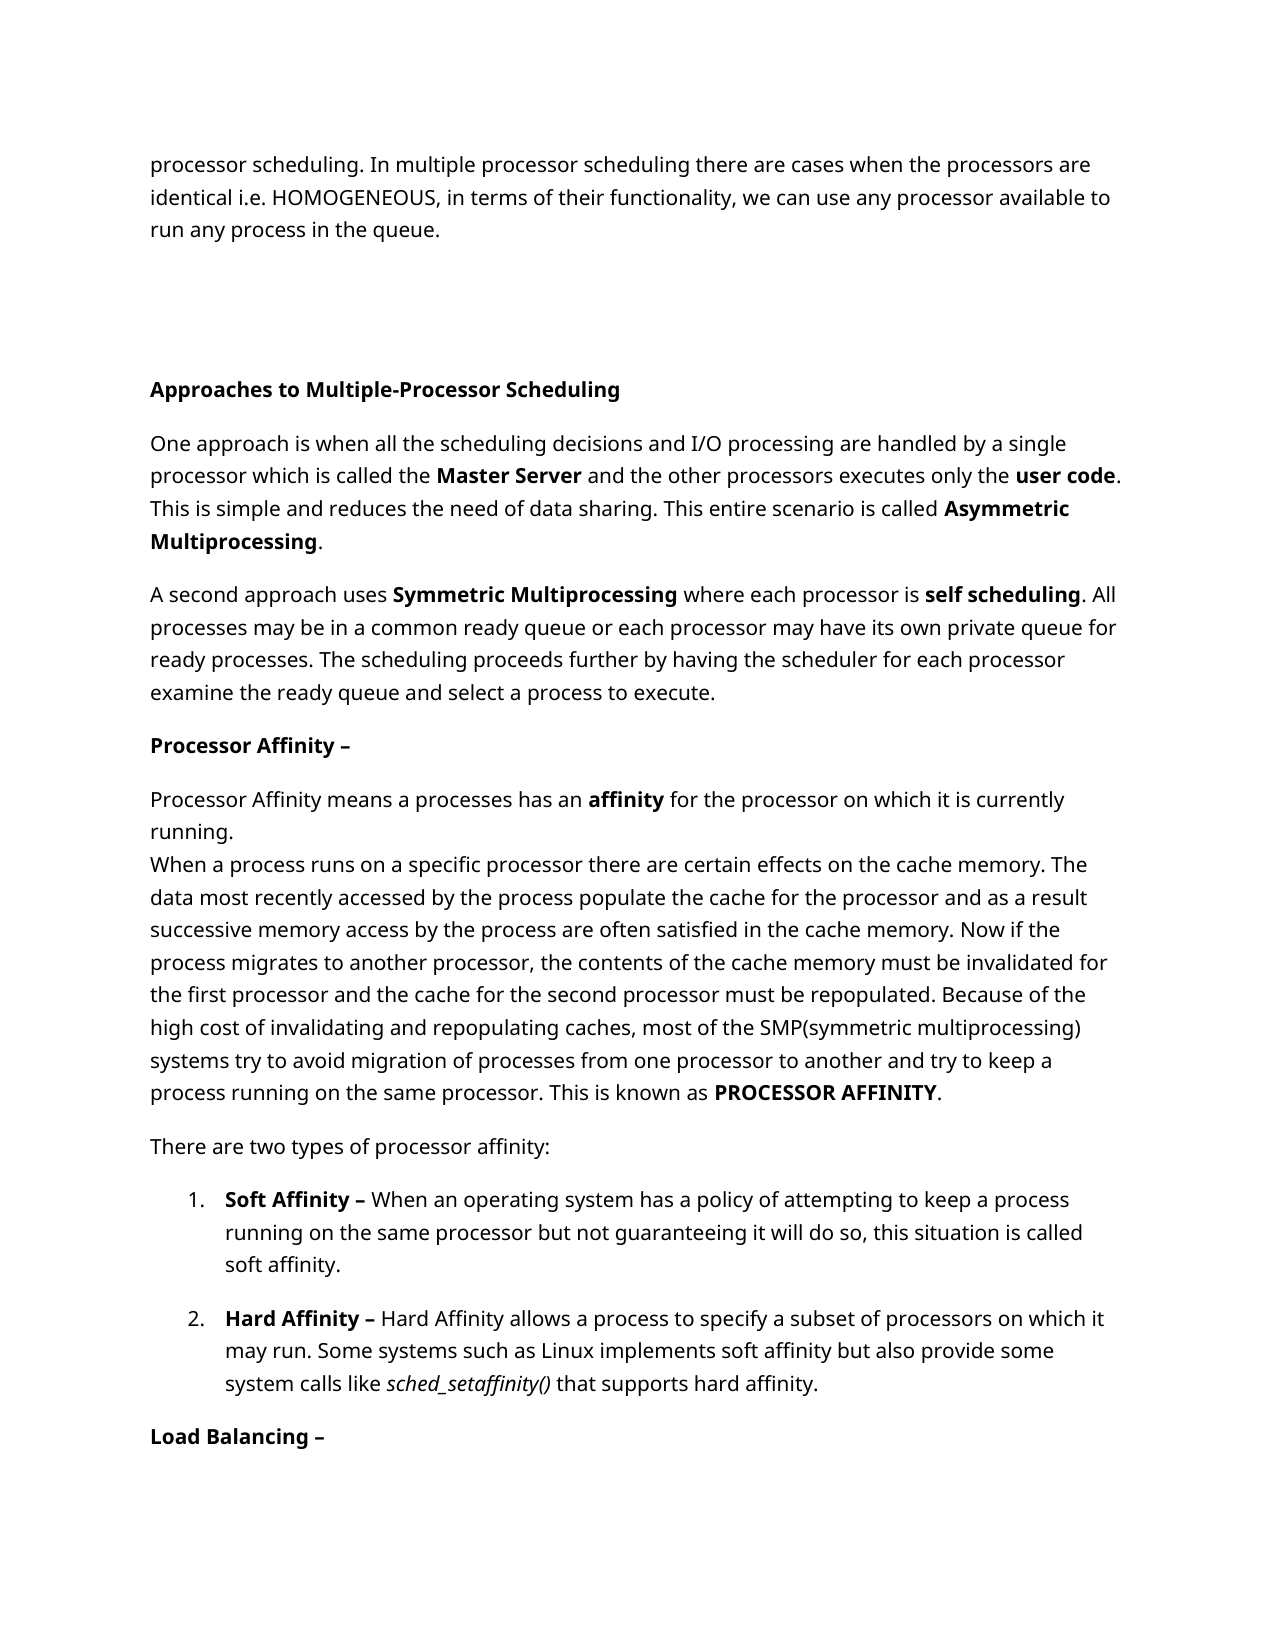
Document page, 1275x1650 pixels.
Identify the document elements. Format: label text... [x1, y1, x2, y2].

text There are two types of processor affinity: [150, 1132, 1125, 1160]
text A second approach uses Symmetric Multiprocessing where each processor is self scheduling. All processes may be in a common ready queue or each processor may have its own private queue for ready processes. The scheduling proceeds further by having the scheduler for each processor examine the ready queue and select a process to execute. [150, 580, 1125, 706]
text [150, 150, 1125, 244]
text One approach is when all the scheduling decisions and I/O processing are handled by a single processor which is called the Master Server and the other processors executes only the user code. This is simple and reduces the need of data sharing. This entire scenario is called Asymmetric Multiprocessing. [150, 429, 1125, 555]
text Processor Affinity means a processes has an affinity for the processor on which it is currently running. When a process runs on a specific processor there are certain effects on the cache memory. The data most recently accessed by the process populate the cache for the processor and as a result successive memory access by the process are often satisfied in the cache memory. Now if the process migrates to another processor, the contents of the cache memory must be invalidated for the first processor and the cache for the second processor must be repopulated. Because of the high cost of invalidating and repopulating caches, most of the SMP(symmetric multiprocessing) systems try to avoid migration of processes from one processor to another and try to keep a process running on the same processor. This is known as PROCESSOR AFFINITY. [150, 785, 1125, 1107]
text Processor Affinity – [150, 731, 1125, 760]
text Load Balancing – [150, 1422, 1125, 1451]
text Approaches to Multiple-Processor Scheduling [150, 376, 1125, 404]
list Hard Affinity – Hard Affinity allows a process to specify a subset of processors on which it may run. Some systems such as Linux implements soft affinity but also provide some system calls like sched_setaffinity() that supports hard affinity. [187, 1304, 1125, 1397]
list Soft Affinity – When an operating system has a policy of attempting to keep a process running on the same processor but not guaranteeing it will do so, this situation is called soft affinity. [187, 1185, 1125, 1279]
